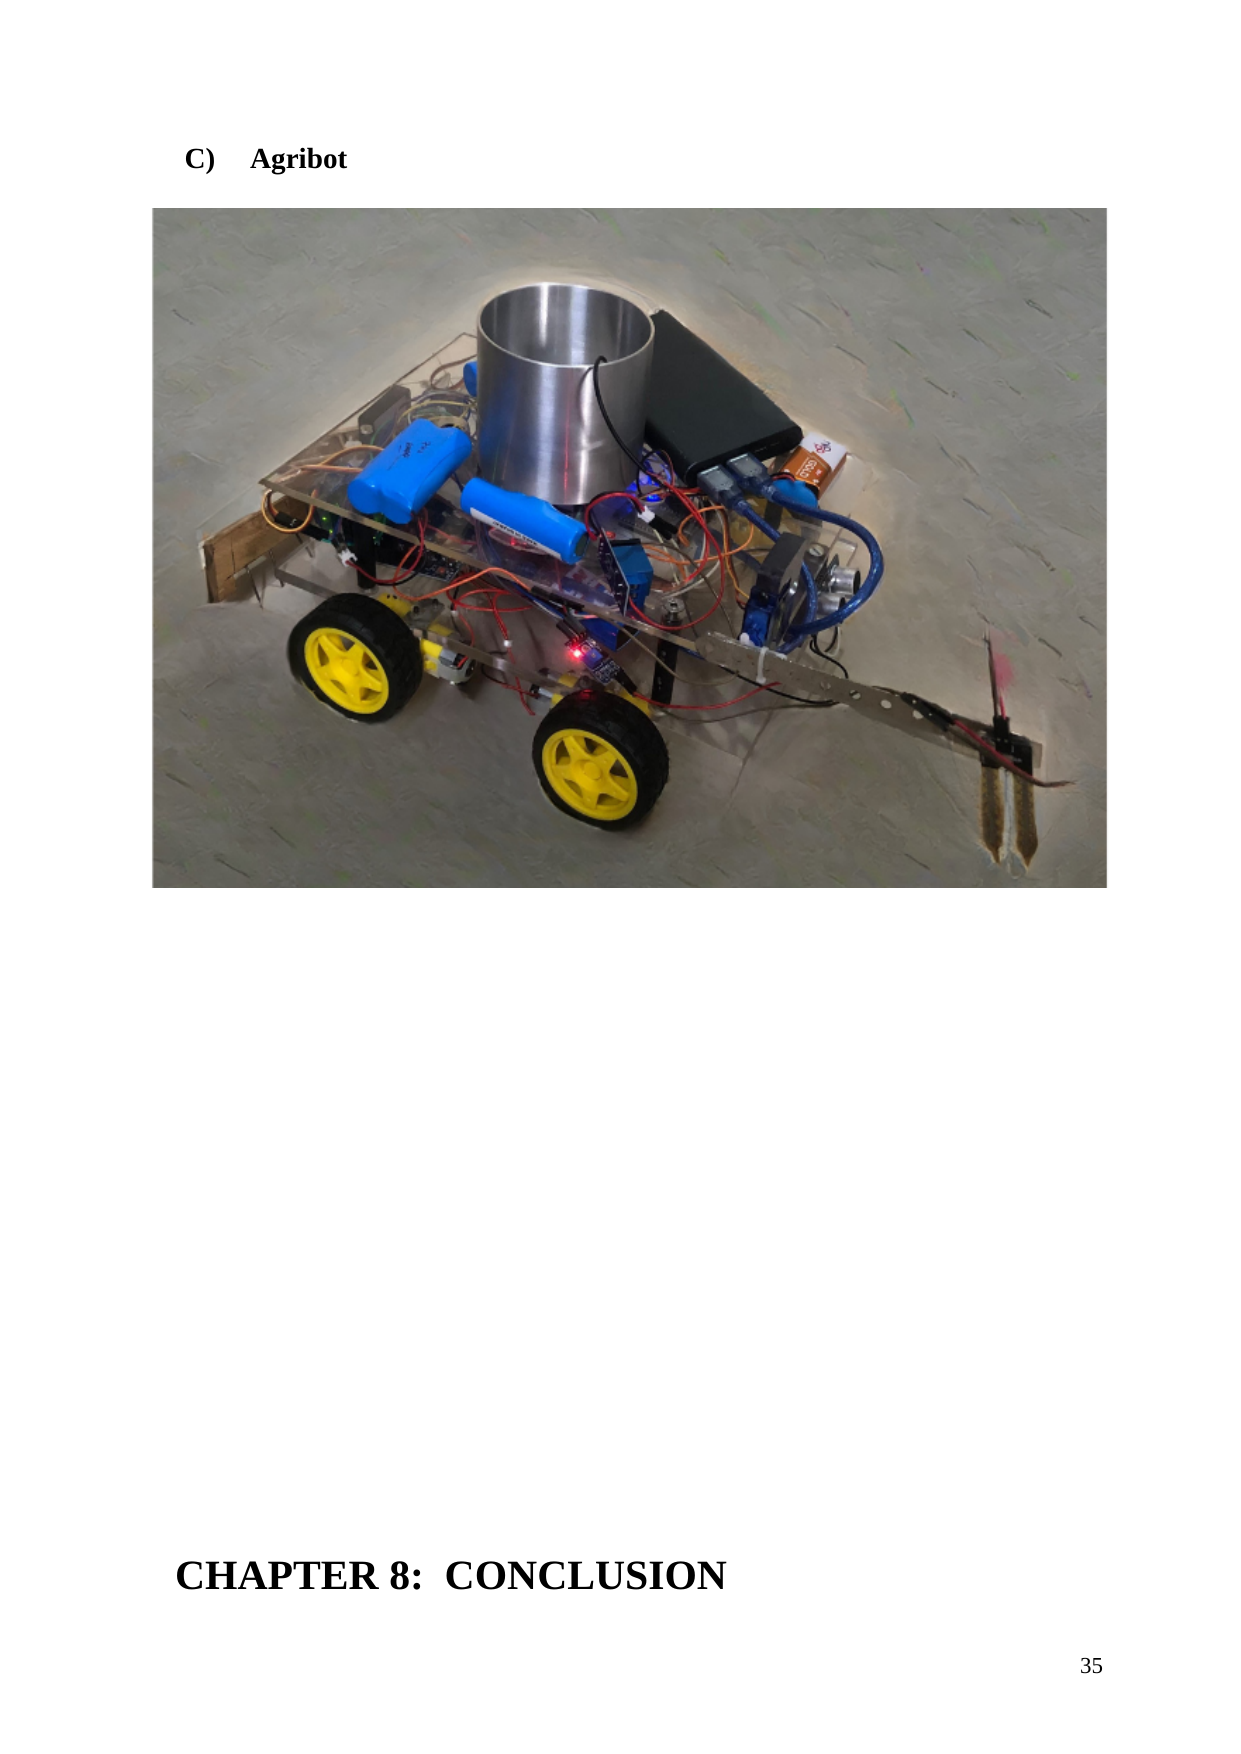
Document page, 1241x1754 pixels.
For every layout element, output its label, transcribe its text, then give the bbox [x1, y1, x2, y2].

list Agribot [184, 142, 1103, 175]
text CHAPTER 8: CONCLUSION [175, 1550, 1103, 1598]
picture [151, 208, 1114, 888]
